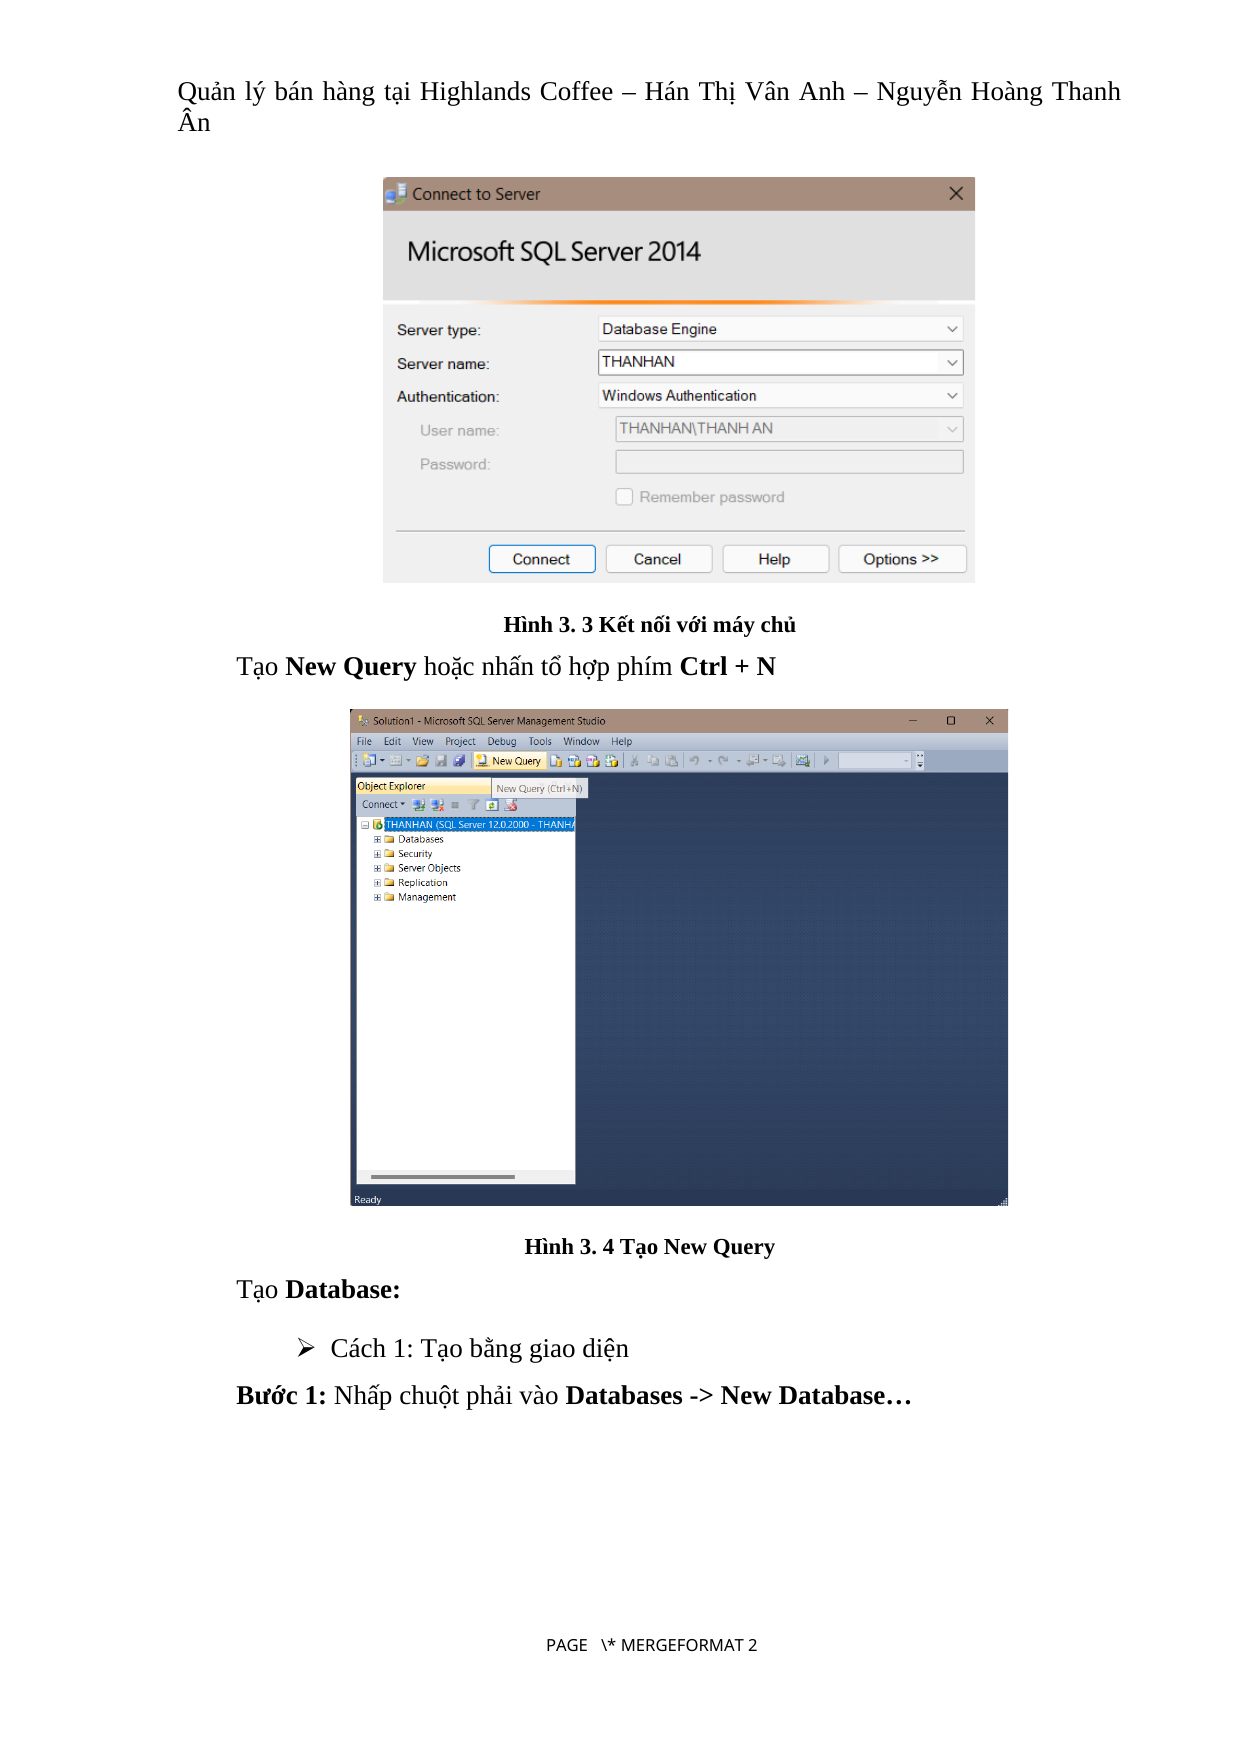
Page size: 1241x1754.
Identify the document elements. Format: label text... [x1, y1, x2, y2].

text Tạo Database: [177, 1273, 1122, 1304]
text Bước 1: Nhấp chuột phải vào Databases -> New Database… [177, 1379, 1122, 1410]
text Hình 3. 3 Kết nối với máy chủ [177, 611, 1122, 637]
list Cách 1: Tạo bằng giao diện [177, 1332, 1122, 1363]
picture [350, 709, 1009, 1206]
text Tạo New Query hoặc nhấn tổ hợp phím Ctrl + N [177, 650, 1122, 682]
text Hình 3. 4 Tạo New Query [177, 1233, 1122, 1259]
picture [383, 177, 976, 583]
